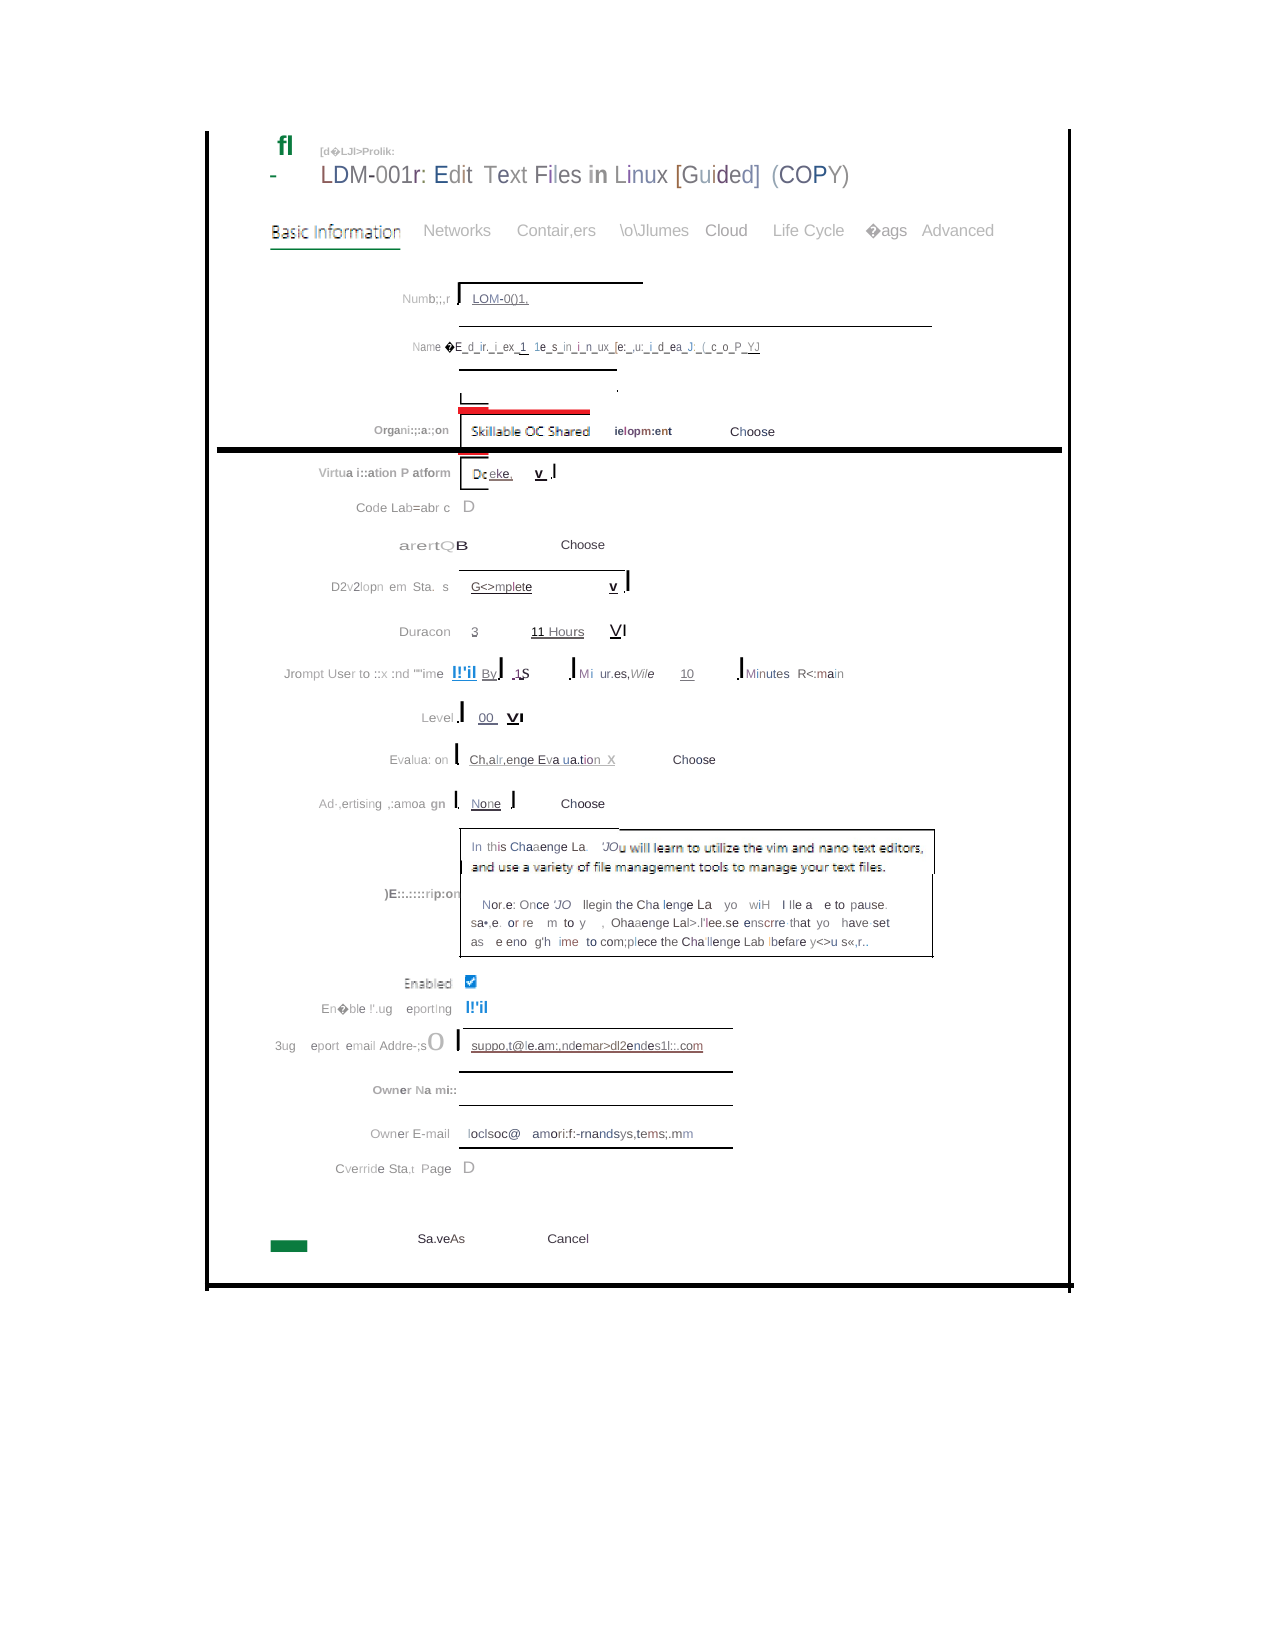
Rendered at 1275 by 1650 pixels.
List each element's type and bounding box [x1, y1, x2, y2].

picture [458, 453, 590, 490]
picture [461, 829, 935, 874]
picture [270, 224, 401, 250]
picture [458, 393, 590, 447]
picture [404, 975, 477, 989]
